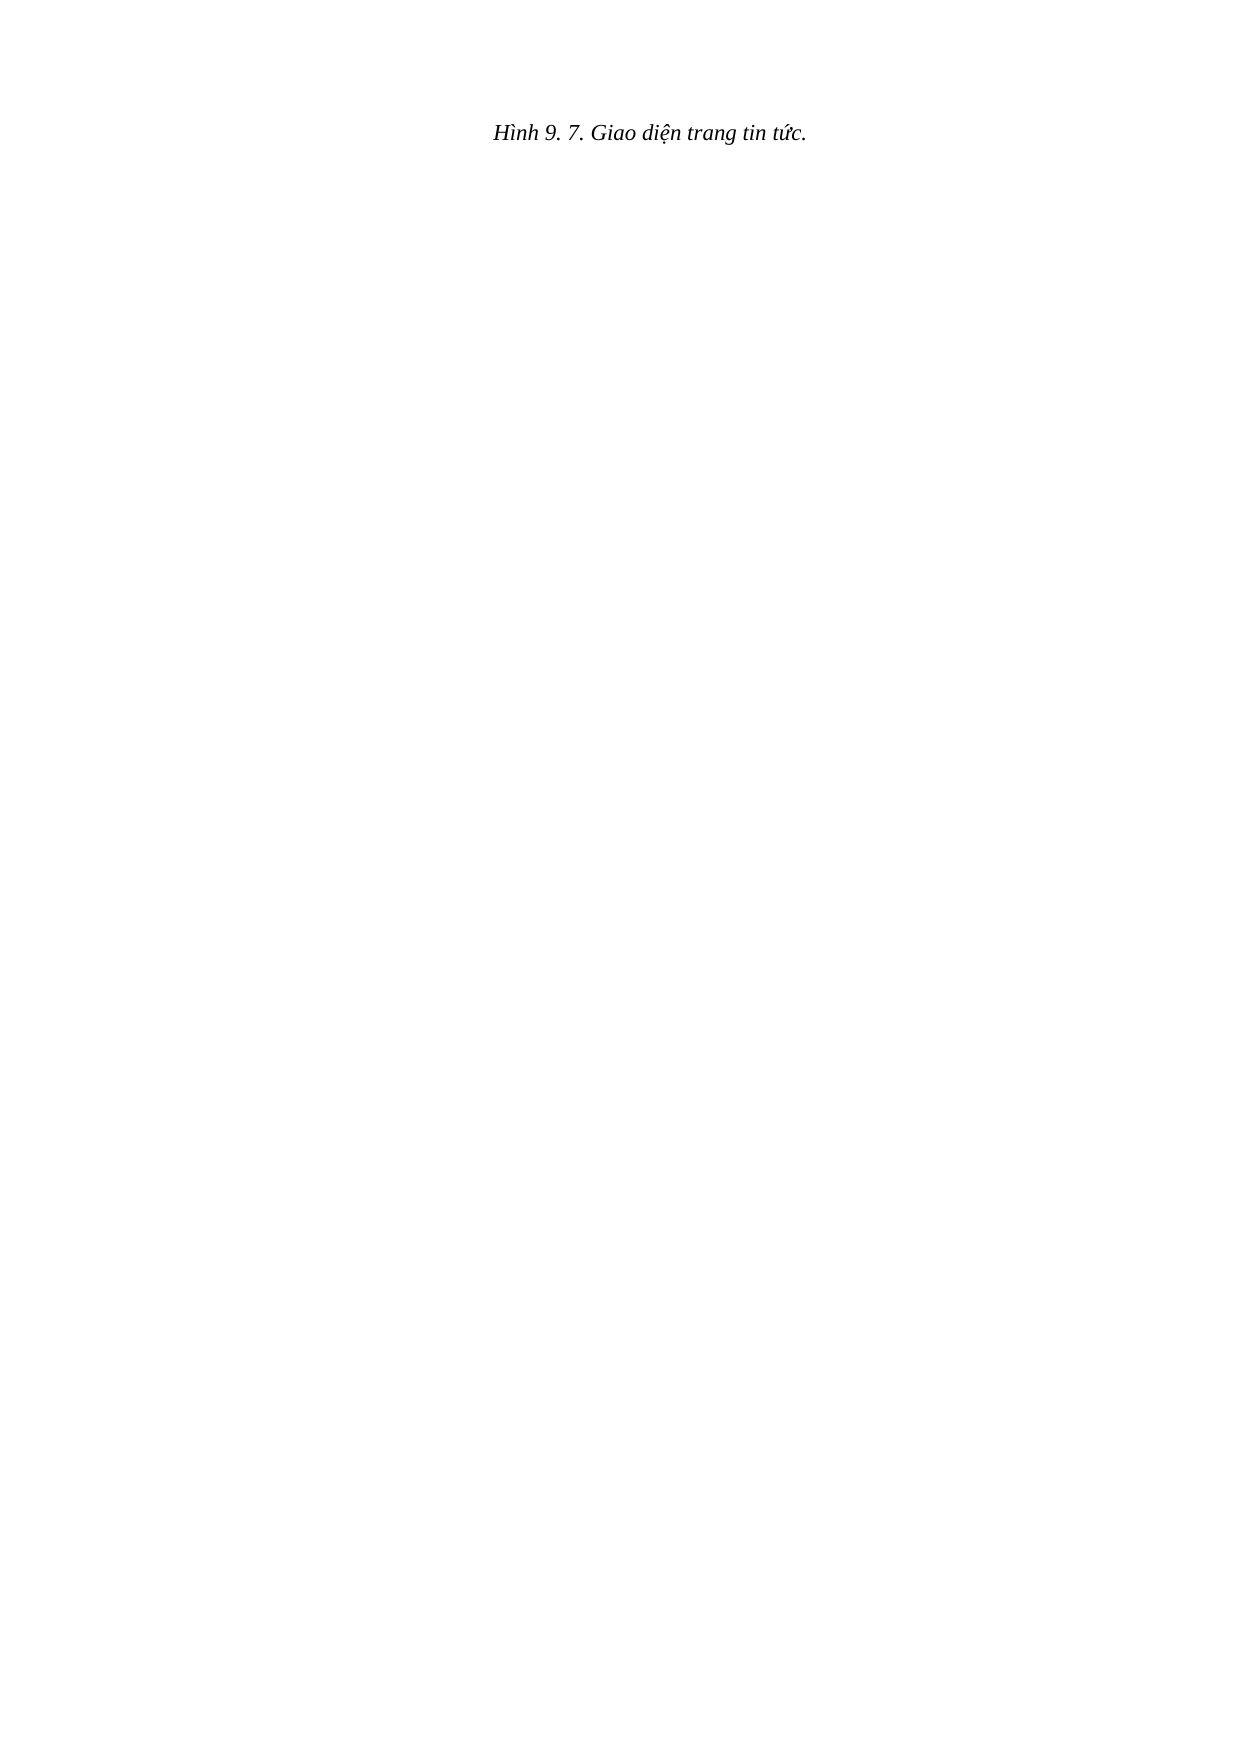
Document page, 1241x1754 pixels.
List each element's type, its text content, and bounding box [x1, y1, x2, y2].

text Hình 9. 7. Giao diện trang tin tức. [187, 118, 1113, 145]
